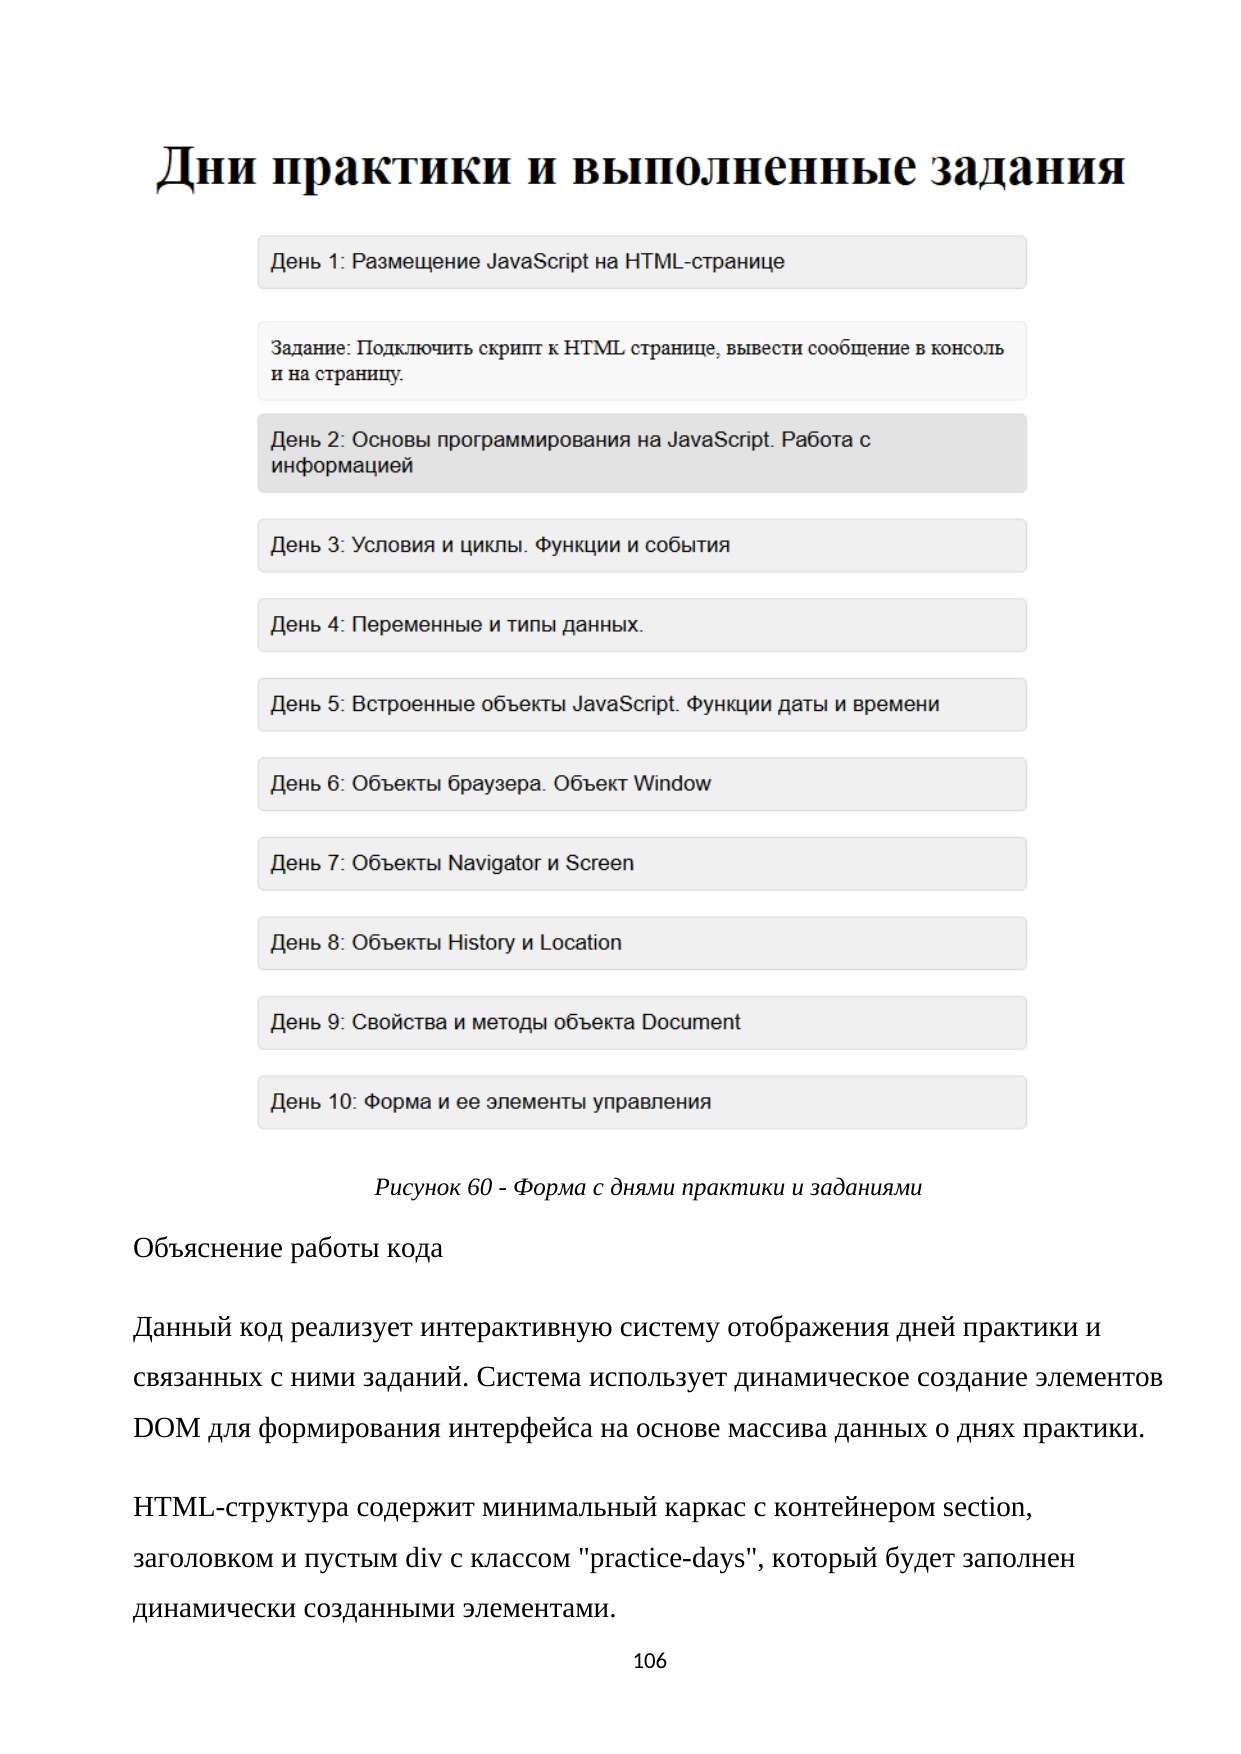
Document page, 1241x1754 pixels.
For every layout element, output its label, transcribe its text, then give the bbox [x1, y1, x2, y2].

text Данный код реализует интерактивную систему отображения дней практики и связанных с ними заданий. Система использует динамическое создание элементов DOM для формирования интерфейса на основе массива данных о днях практики. [133, 1309, 1166, 1443]
text HTML-структура содержит минимальный каркас с контейнером section, заголовком и пустым div с классом "practice-days", который будет заполнен динамически созданными элементами. [133, 1489, 1166, 1623]
text Объяснение работы кода [133, 1230, 1166, 1263]
text Рисунок 60 - Форма с днями практики и заданиями [133, 1172, 1166, 1201]
picture [132, 116, 1167, 1141]
